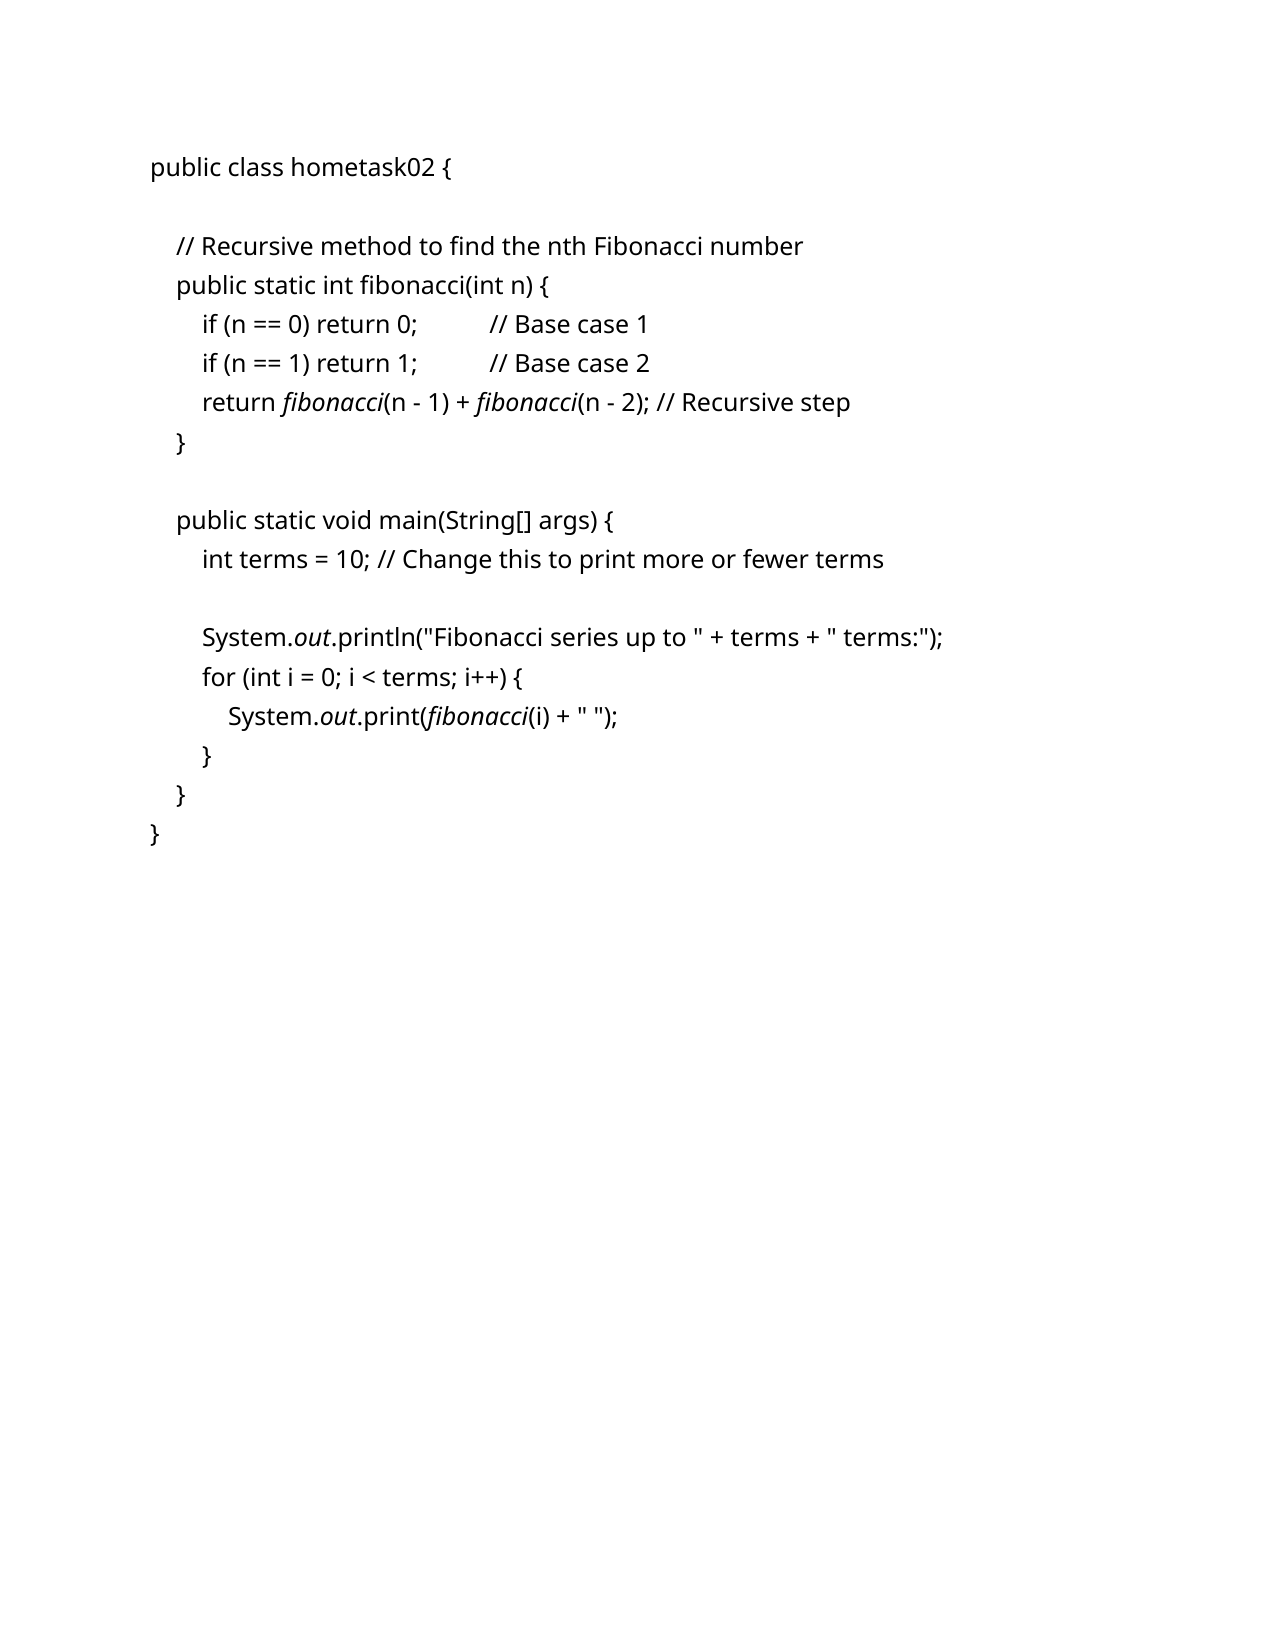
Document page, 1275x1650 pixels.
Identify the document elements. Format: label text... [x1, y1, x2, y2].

text public class hometask02 { // Recursive method to find the nth Fibonacci number public static int fibonacci(int n) { if (n == 0) return 0; // Base case 1 if (n == 1) return 1; // Base case 2 return fibonacci(n - 1) + fibonacci(n - 2); // Recursive step } public static void main(String[] args) { int terms = 10; // Change this to print more or fewer terms System.out.println("Fibonacci series up to " + terms + " terms:"); for (int i = 0; i < terms; i++) { System.out.print(fibonacci(i) + " "); } } } [150, 150, 1125, 850]
